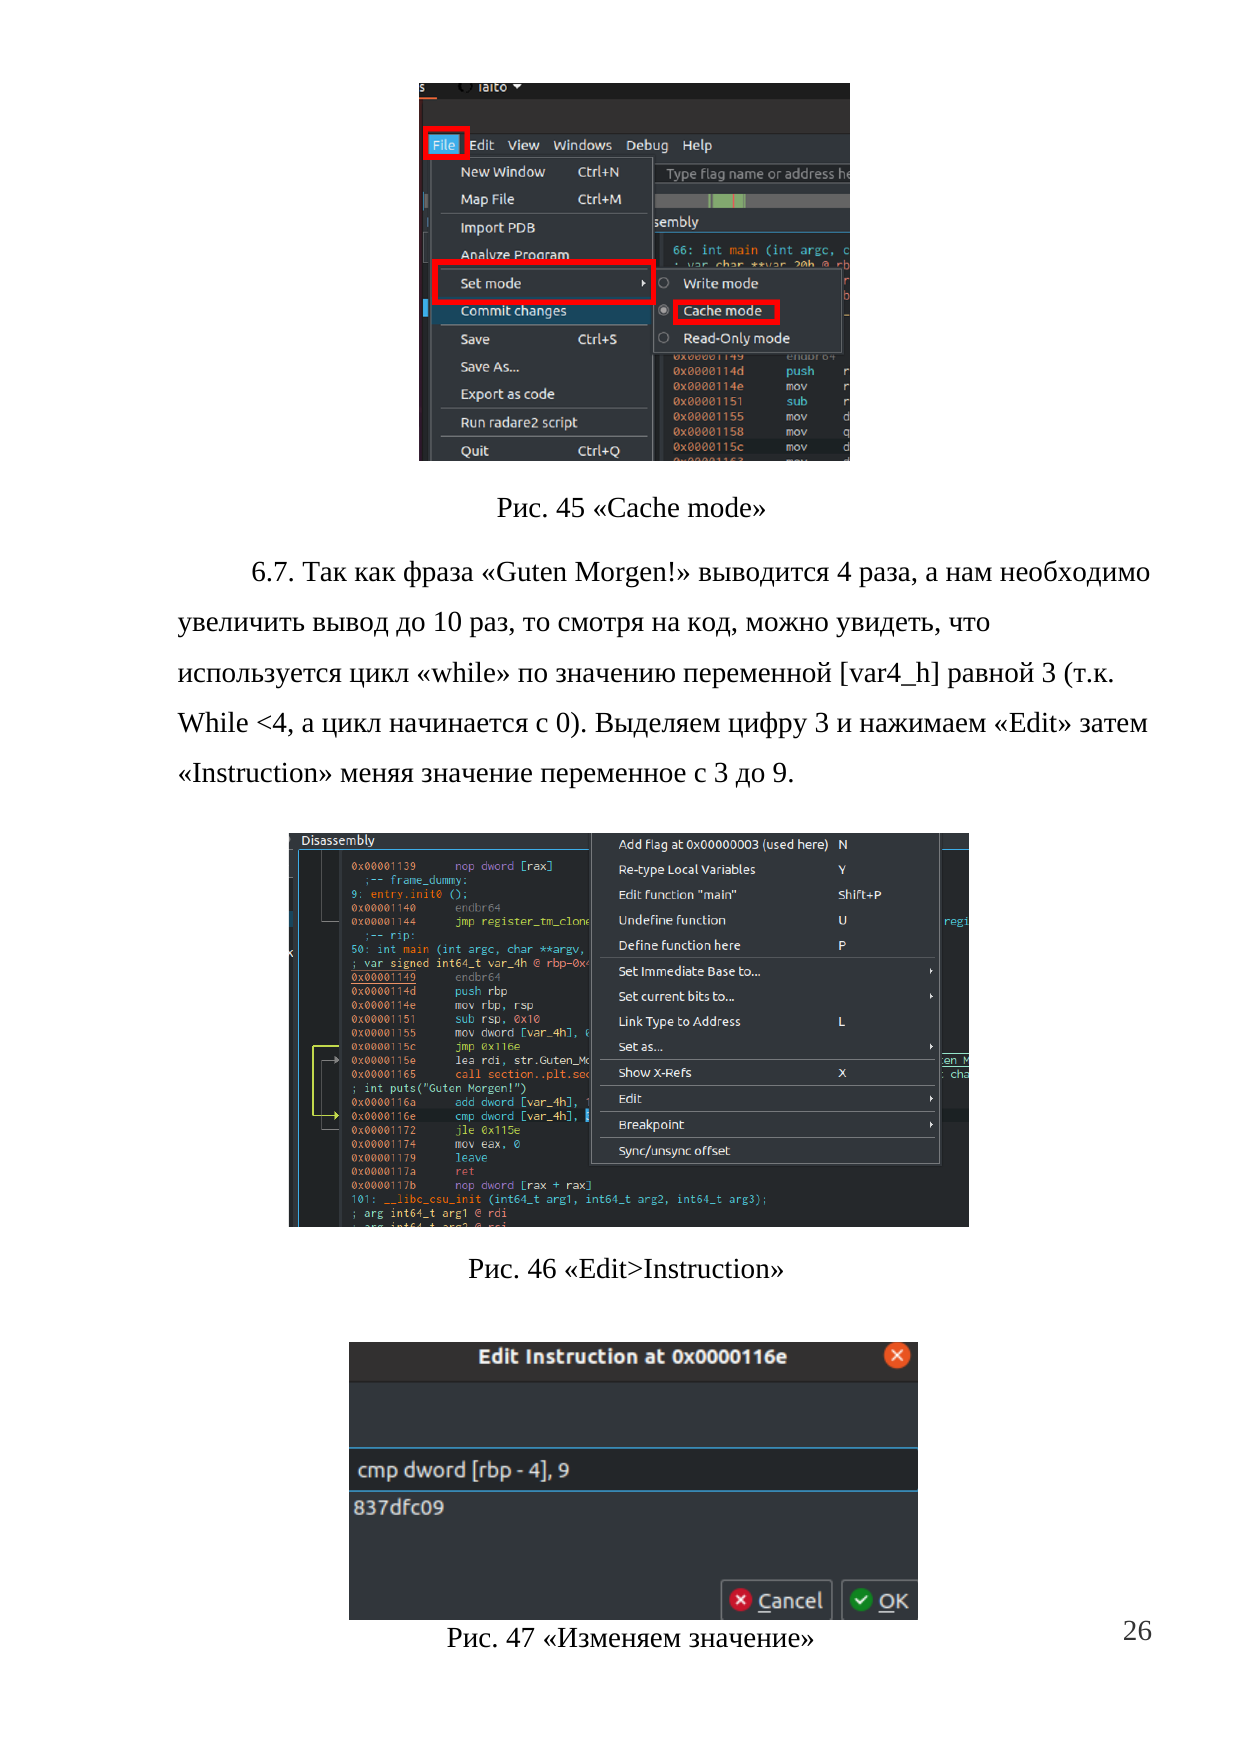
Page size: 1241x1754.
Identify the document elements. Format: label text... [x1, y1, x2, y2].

picture [288, 833, 969, 1227]
picture [349, 1342, 918, 1620]
picture [419, 83, 850, 461]
list 6.7. Так как фраза «Guten Morgen!» выводится 4 раза, а нам необходимо увеличить вывод до 10 раз, то смотря на код, можно увидеть, что используется цикл «while» по значению переменной [var4_h] равной 3 (т.к. While <4, а цикл начинается с 0). Выделяем цифру 3 и нажимаем «Edit» затем «Instruction» меняя значение переменное с 3 до 9. [177, 554, 1152, 789]
